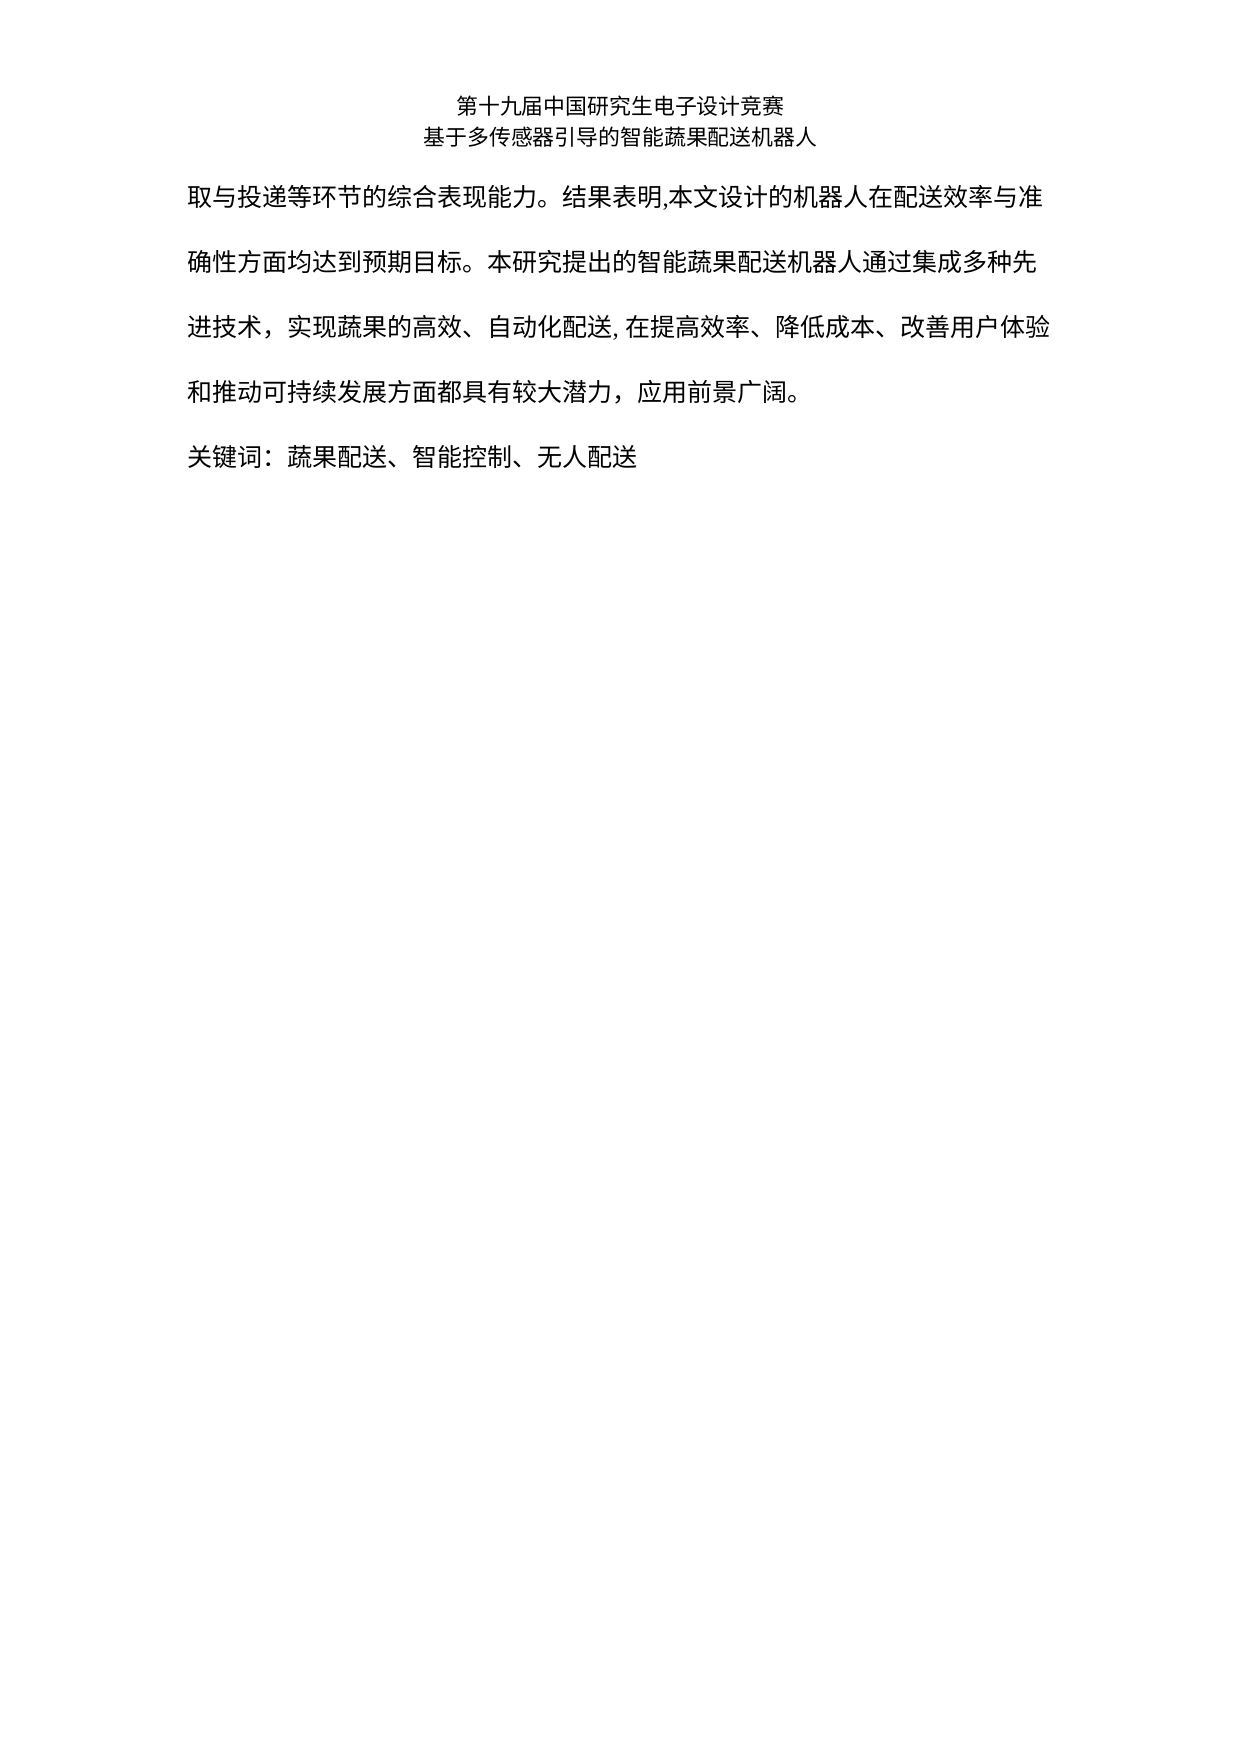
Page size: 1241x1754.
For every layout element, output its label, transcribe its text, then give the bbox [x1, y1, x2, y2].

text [187, 163, 1053, 423]
text 关键词：蔬果配送、智能控制、无人配送 [187, 423, 1053, 488]
